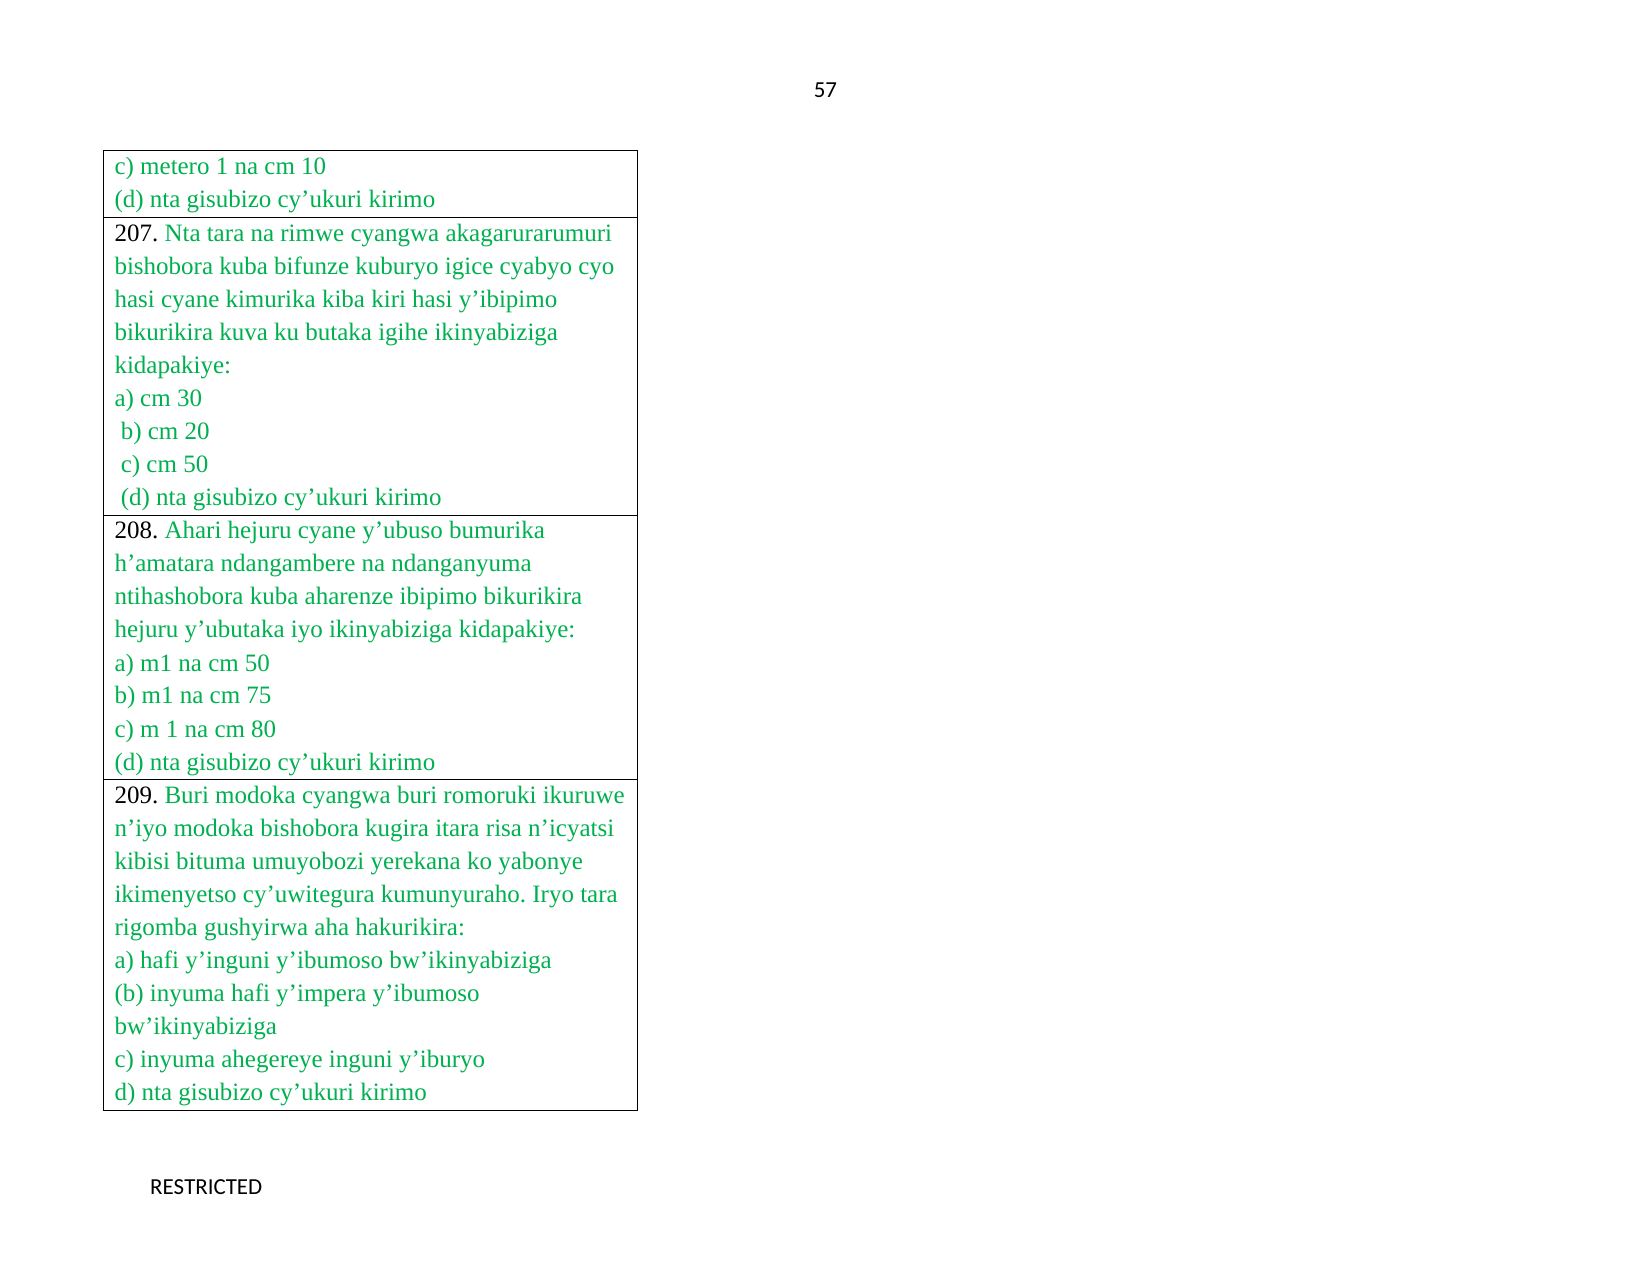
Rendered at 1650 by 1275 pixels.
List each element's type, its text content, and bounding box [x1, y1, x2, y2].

table_cell 208. Ahari hejuru cyane y’ubuso bumurika h’amatara ndangambere na ndanganyuma ntihashobora kuba aharenze ibipimo bikurikira hejuru y’ubutaka iyo ikinyabiziga kidapakiye: a) m1 na cm 50 b) m1 na cm 75 c) m 1 na cm 80 (d) nta gisubizo cy’ukuri kirimo [104, 516, 637, 779]
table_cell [104, 151, 637, 217]
table_cell 209. Buri modoka cyangwa buri romoruki ikuruwe n’iyo modoka bishobora kugira itara risa n’icyatsi kibisi bituma umuyobozi yerekana ko yabonye ikimenyetso cy’uwitegura kumunyuraho. Iryo tara rigomba gushyirwa aha hakurikira: a) hafi y’inguni y’ibumoso bw’ikinyabiziga (b) inyuma hafi y’impera y’ibumoso bw’ikinyabiziga c) inyuma ahegereye inguni y’iburyo d) nta gisubizo cy’ukuri kirimo [104, 780, 637, 1110]
table_cell 207. Nta tara na rimwe cyangwa akagarurarumuri bishobora kuba bifunze kuburyo igice cyabyo cyo hasi cyane kimurika kiba kiri hasi y’ibipimo bikurikira kuva ku butaka igihe ikinyabiziga kidapakiye: a) cm 30 b) cm 20 c) cm 50 (d) nta gisubizo cy’ukuri kirimo [104, 218, 637, 514]
